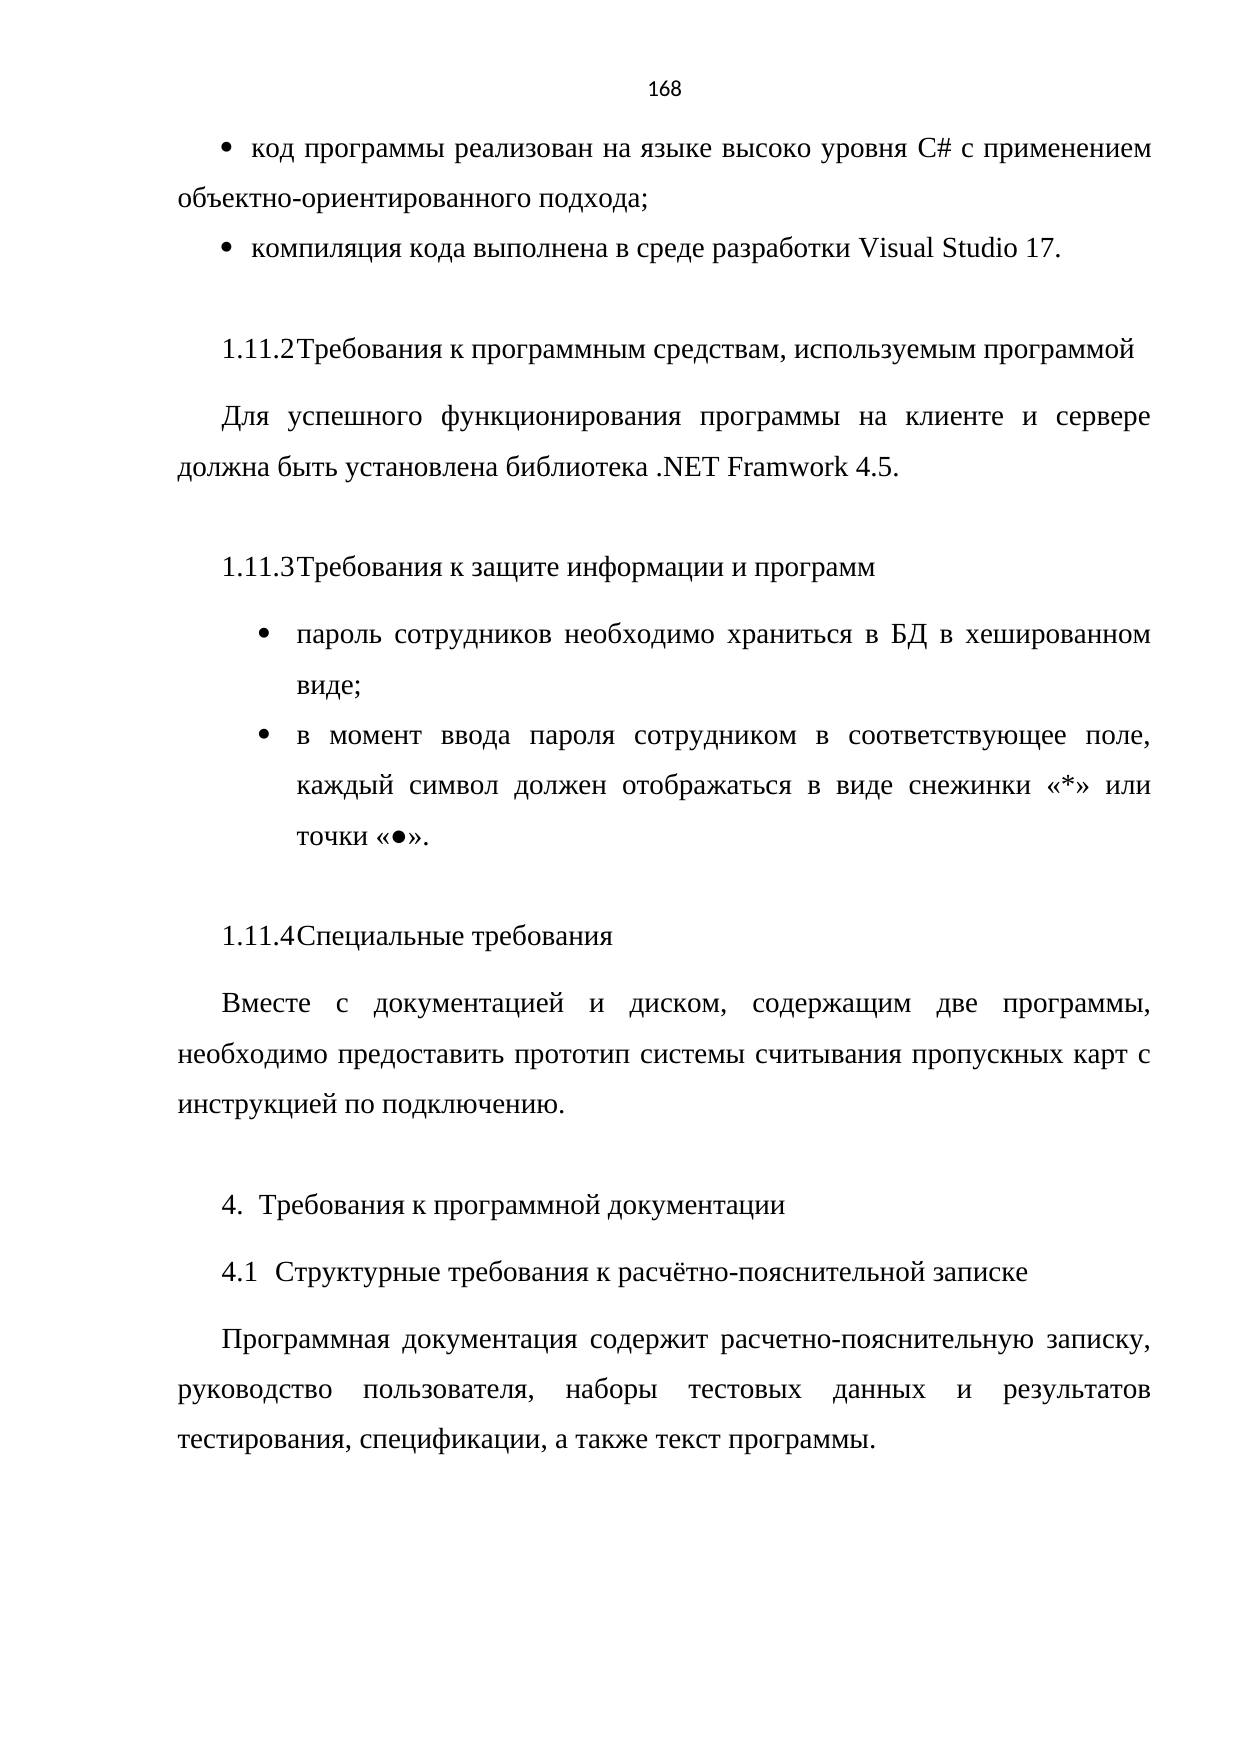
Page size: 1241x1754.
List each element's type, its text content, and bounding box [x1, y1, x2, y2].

list Требования к защите информации и программ [221, 549, 1152, 583]
list Требования к программным средствам, используемым программой [221, 331, 1152, 365]
text Вместе с документацией и диском, содержащим две программы, необходимо предоставить прототип системы считывания пропускных карт с инструкцией по подключению. [177, 986, 1152, 1120]
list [177, 231, 1152, 264]
list Структурные требования к расчётно-пояснительной записке [221, 1254, 1152, 1287]
text Программная документация содержит расчетно-пояснительную записку, руководство пользователя, наборы тестовых данных и результатов тестирования, спецификации, а также текст программы. [177, 1321, 1152, 1455]
list Требования к программной документации [221, 1187, 1152, 1220]
list в момент ввода пароля сотрудником в соответствующее поле, каждый символ должен отображаться в виде снежинки «*» или точки «●». [259, 717, 1152, 851]
list пароль сотрудников необходимо храниться в БД в хешированном виде; [259, 616, 1152, 700]
list Специальные требования [221, 918, 1152, 952]
text Для успешного функционирования программы на клиенте и сервере должна быть установлена библиотека .NET Framwork 4.5. [177, 398, 1152, 482]
list код программы реализован на языке высоко уровня C# с применением объектно-ориентированного подхода; [177, 130, 1152, 214]
